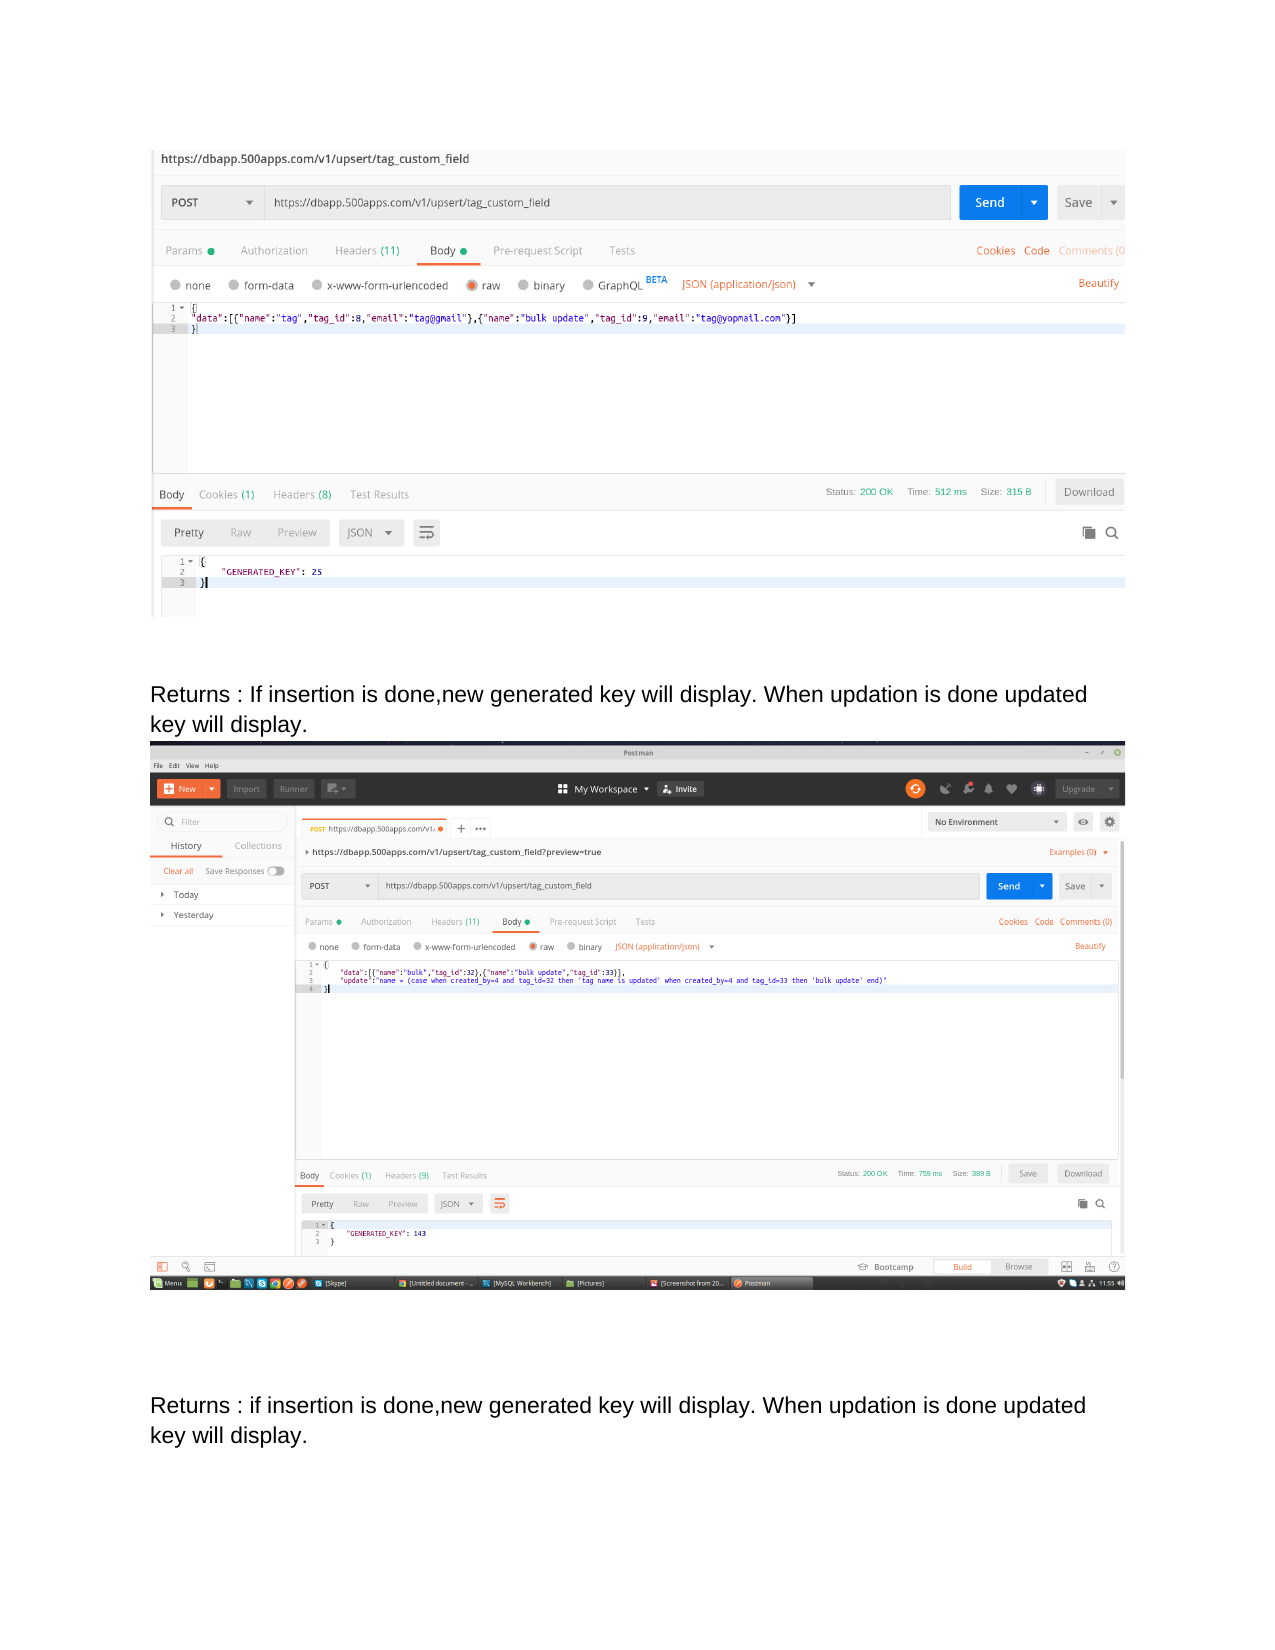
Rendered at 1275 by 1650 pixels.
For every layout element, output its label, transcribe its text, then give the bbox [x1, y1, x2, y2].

picture [150, 150, 1125, 617]
text Returns : if insertion is done,new generated key will display. When updation is done updated key will display. [150, 1392, 1125, 1449]
picture [150, 741, 1125, 1290]
text Returns : If insertion is done,new generated key will display. When updation is done updated key will display. [150, 681, 1125, 737]
